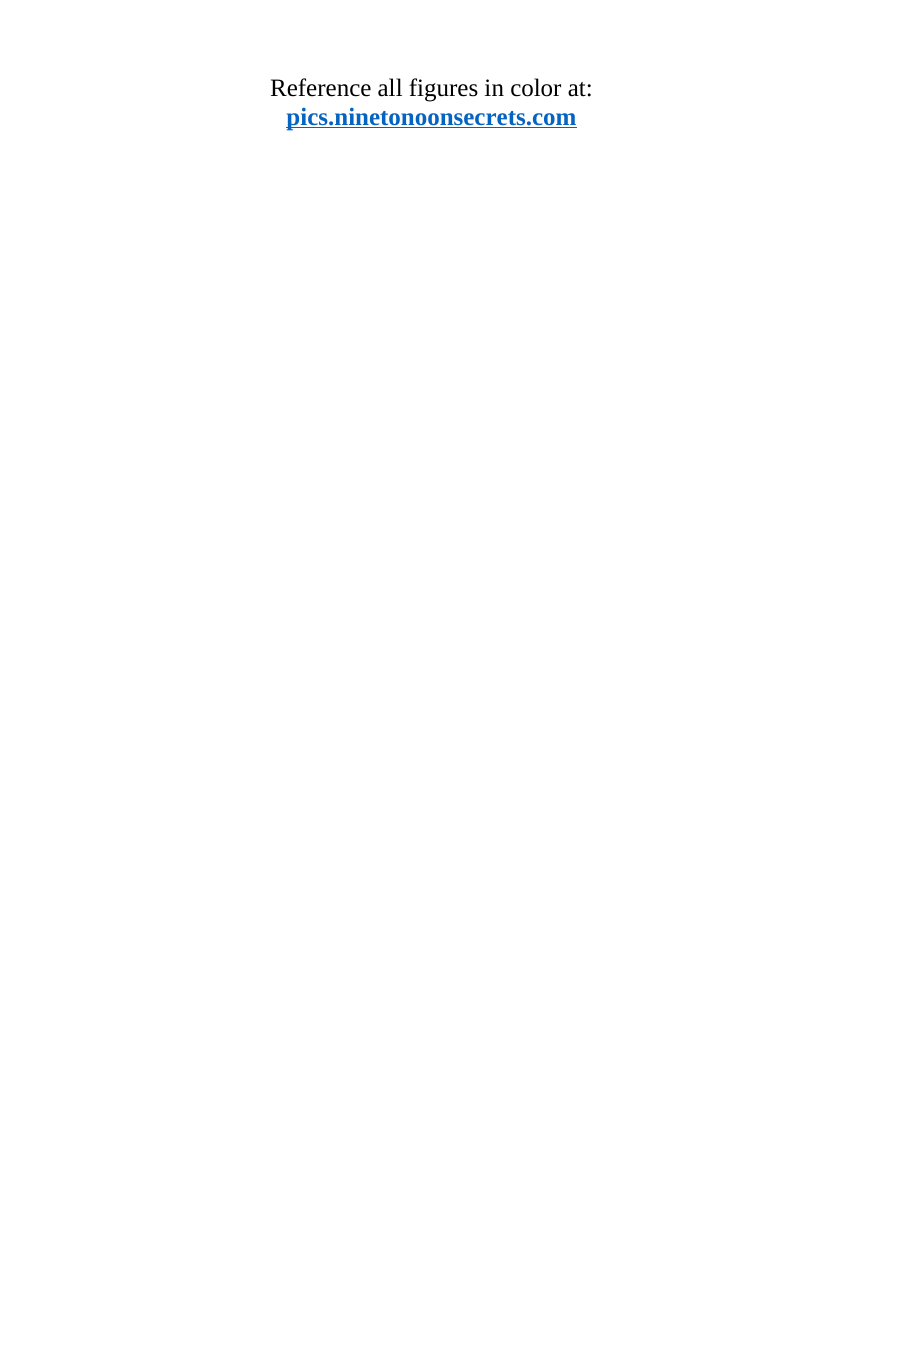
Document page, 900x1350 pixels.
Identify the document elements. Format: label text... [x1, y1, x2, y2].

text Reference all figures in color at: [75, 73, 787, 102]
text pics.ninetonoonsecrets.com [75, 102, 787, 131]
